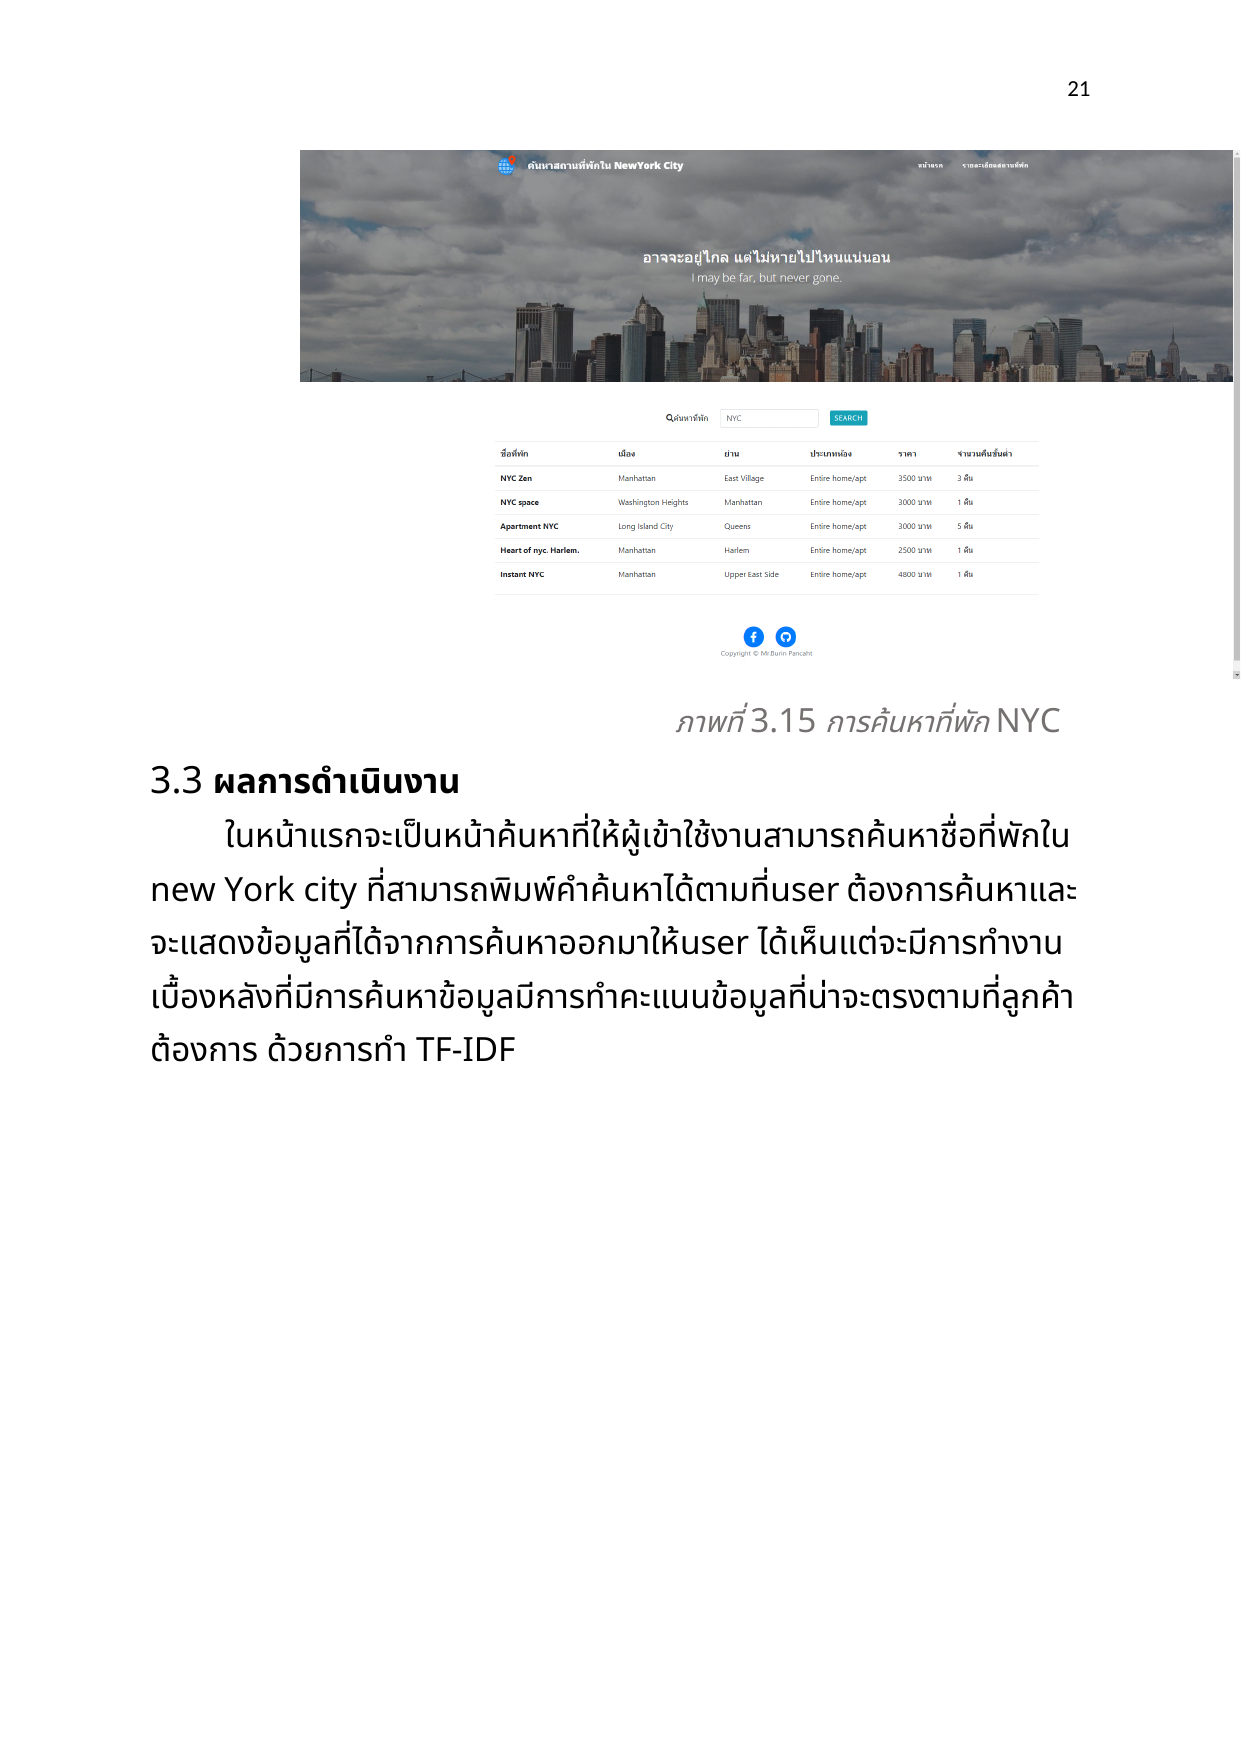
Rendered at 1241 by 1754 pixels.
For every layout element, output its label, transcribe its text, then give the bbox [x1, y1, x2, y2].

text ในหน้าแรกจะเป็นหน้าค้นหาที่ให้ผู้เข้าใช้งานสามารถค้นหาชื่อที่พักใน new York city ที่สามารถพิมพ์คำค้นหาได้ตามที่userต้องการค้นหาและจะแสดงข้อมูลที่ได้จากการค้นหาออกมาให้user ได้เห็นแต่จะมีการทำงานเบื้องหลังที่มีการค้นหาข้อมูลมีการทำคะแนนข้อมูลที่น่าจะตรงตามที่ลูกค้าต้องการ ด้วยการทำ TF-IDF [150, 812, 1090, 1077]
picture [300, 150, 1241, 679]
subtitle 3.3 ผลการดำเนินงาน [150, 753, 1090, 809]
subtitle ภาพที่ 3.15 การค้นหาที่พักNYC [600, 697, 1090, 746]
